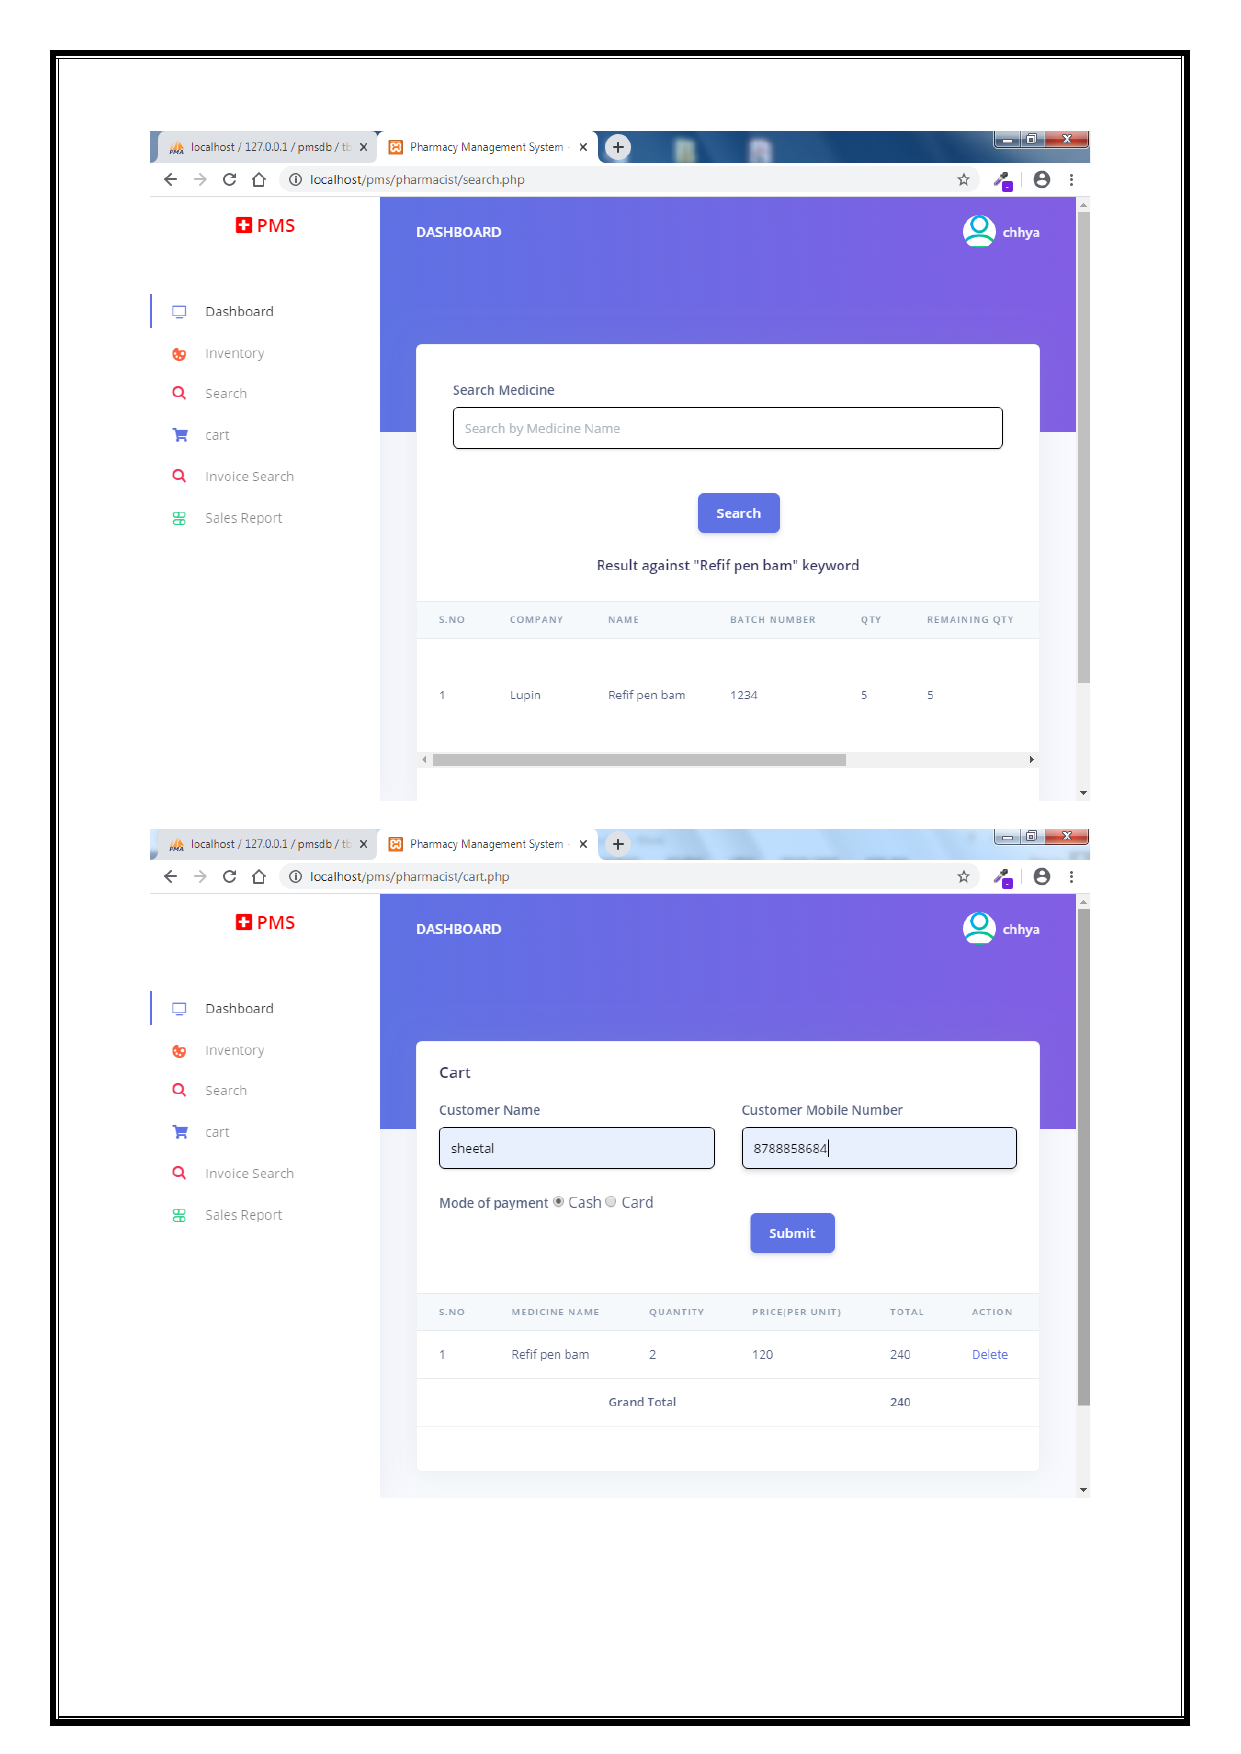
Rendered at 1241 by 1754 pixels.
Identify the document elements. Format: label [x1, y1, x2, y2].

picture [150, 829, 1091, 1498]
picture [150, 131, 1091, 801]
